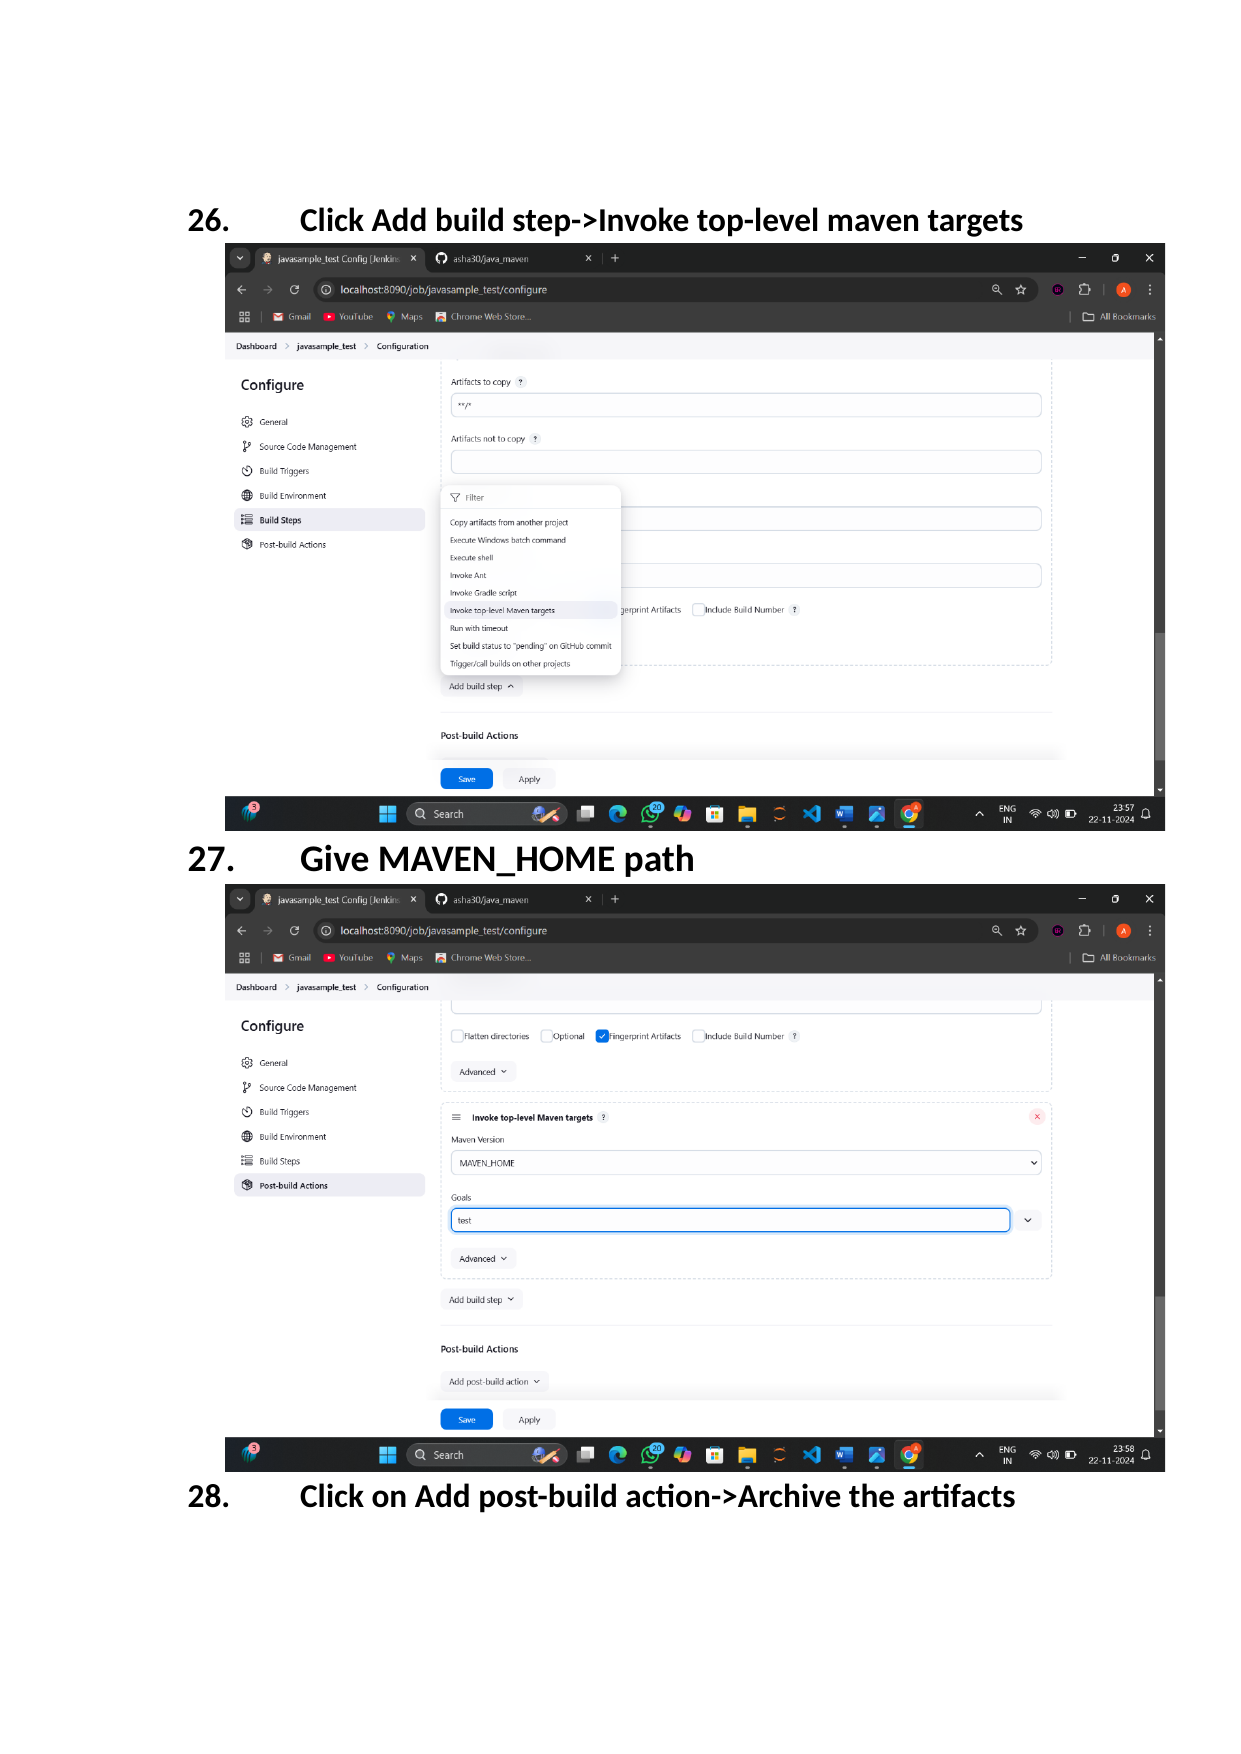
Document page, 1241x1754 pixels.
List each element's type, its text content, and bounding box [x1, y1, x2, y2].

picture [225, 884, 1166, 1472]
picture [225, 243, 1166, 831]
list Click Add build step->Invoke top-level maven targets [187, 199, 1090, 240]
list Click on Add post-build action->Archive the artifacts [187, 1475, 1090, 1516]
list Give MAVEN_HOME path [187, 835, 1090, 881]
